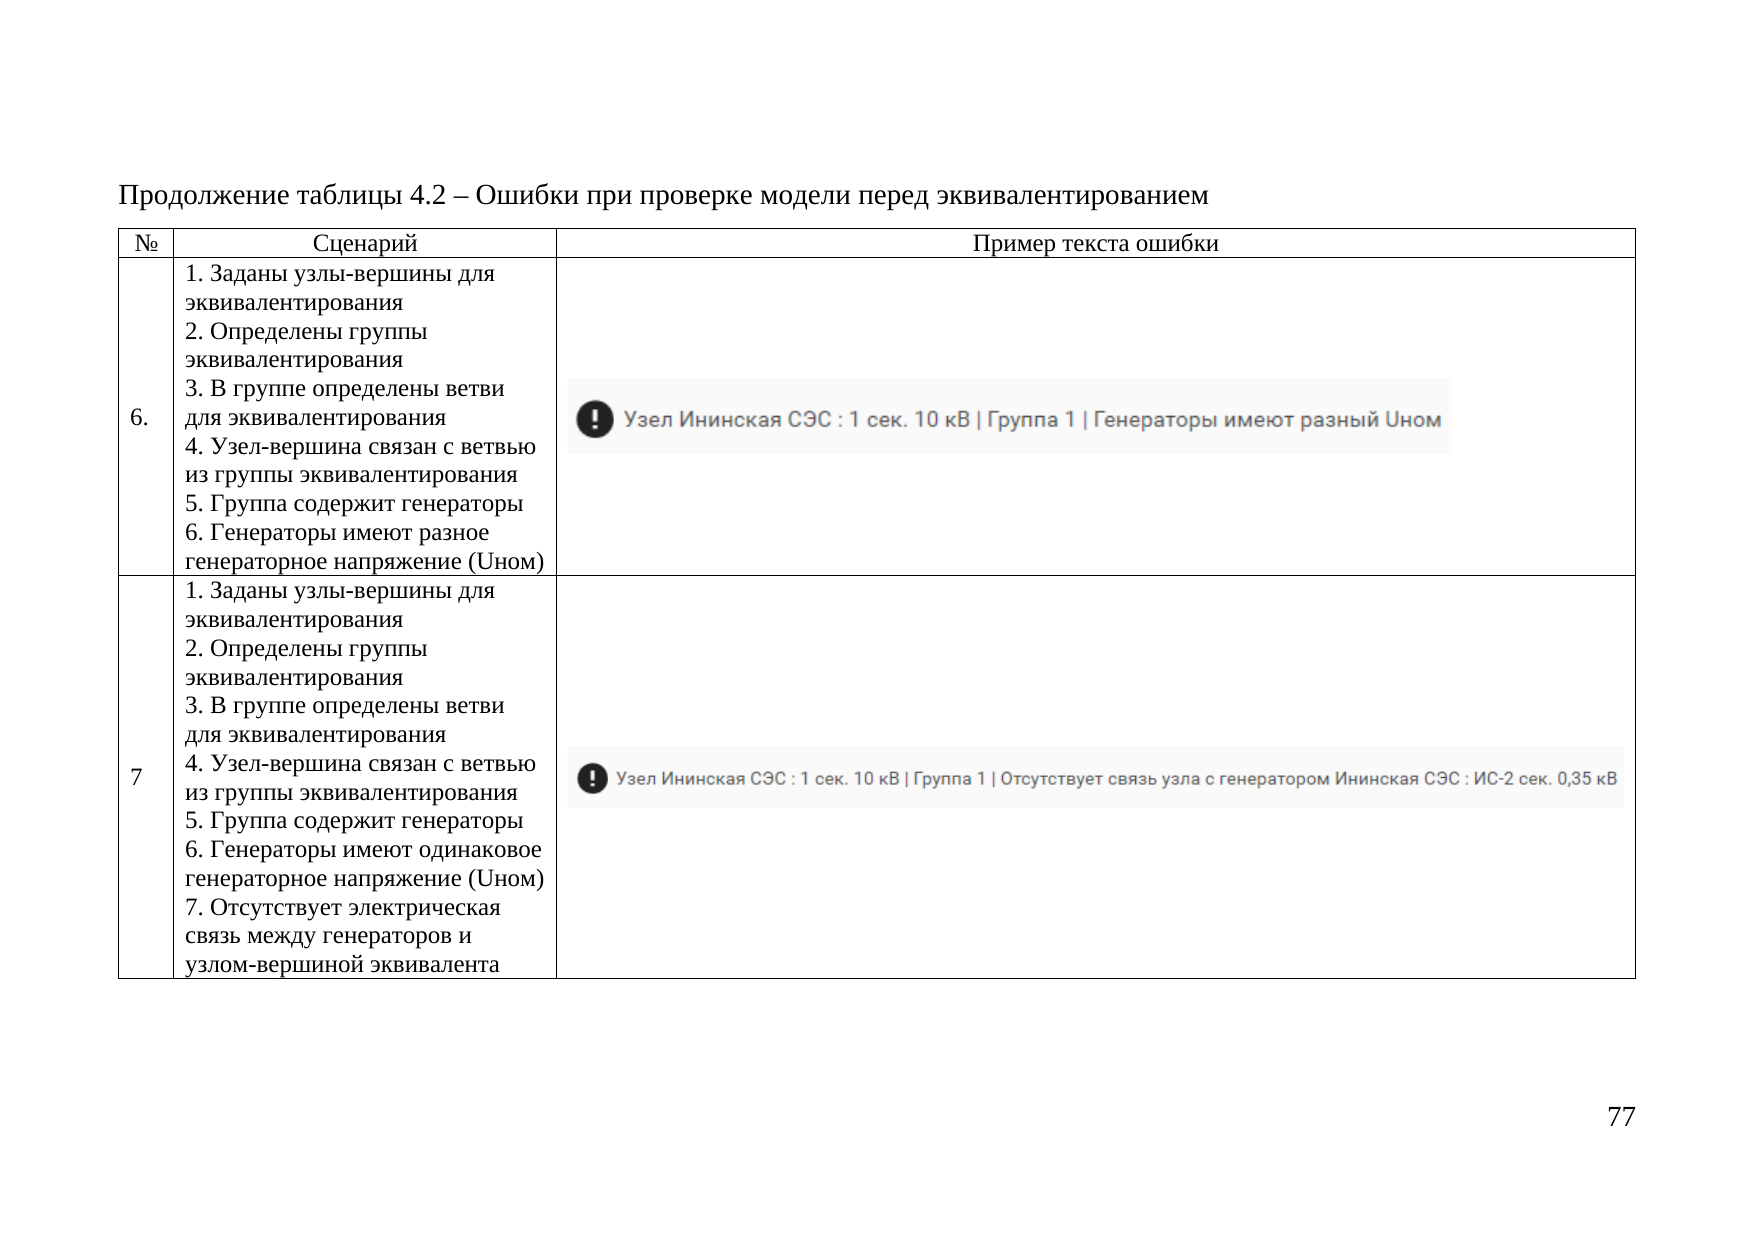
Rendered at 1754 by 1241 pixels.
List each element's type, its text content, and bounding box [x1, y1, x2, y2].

table_cell [557, 576, 1635, 978]
picture [567, 378, 1452, 454]
picture [567, 746, 1624, 808]
text Продолжение таблицы 4.2 – Ошибки при проверке модели перед эквивалентированием [118, 177, 1636, 211]
table_cell 1. Заданы узлы-вершины для эквивалентирования 2. Определены группы эквивалентирования 3. В группе определены ветви для эквивалентирования 4. Узел-вершина связан с ветвью из группы эквивалентирования 5. Группа содержит генераторы 6. Генераторы имеют разное генераторное напряжение (Uном) [174, 258, 556, 574]
table_cell 6. [119, 258, 173, 574]
table_cell [557, 258, 1635, 574]
table_cell 1. Заданы узлы-вершины для эквивалентирования 2. Определены группы эквивалентирования 3. В группе определены ветви для эквивалентирования 4. Узел-вершина связан с ветвью из группы эквивалентирования 5. Группа содержит генераторы 6. Генераторы имеют одинаковое генераторное напряжение (Uном) 7. Отсутствует электрическая связь между генераторов и узлом-вершиной эквивалента [174, 576, 556, 978]
table_header Пример текста ошибки [557, 229, 1635, 257]
table_header Сценарий [174, 229, 556, 257]
table_cell 7 [119, 576, 173, 978]
table_header № [119, 229, 173, 257]
